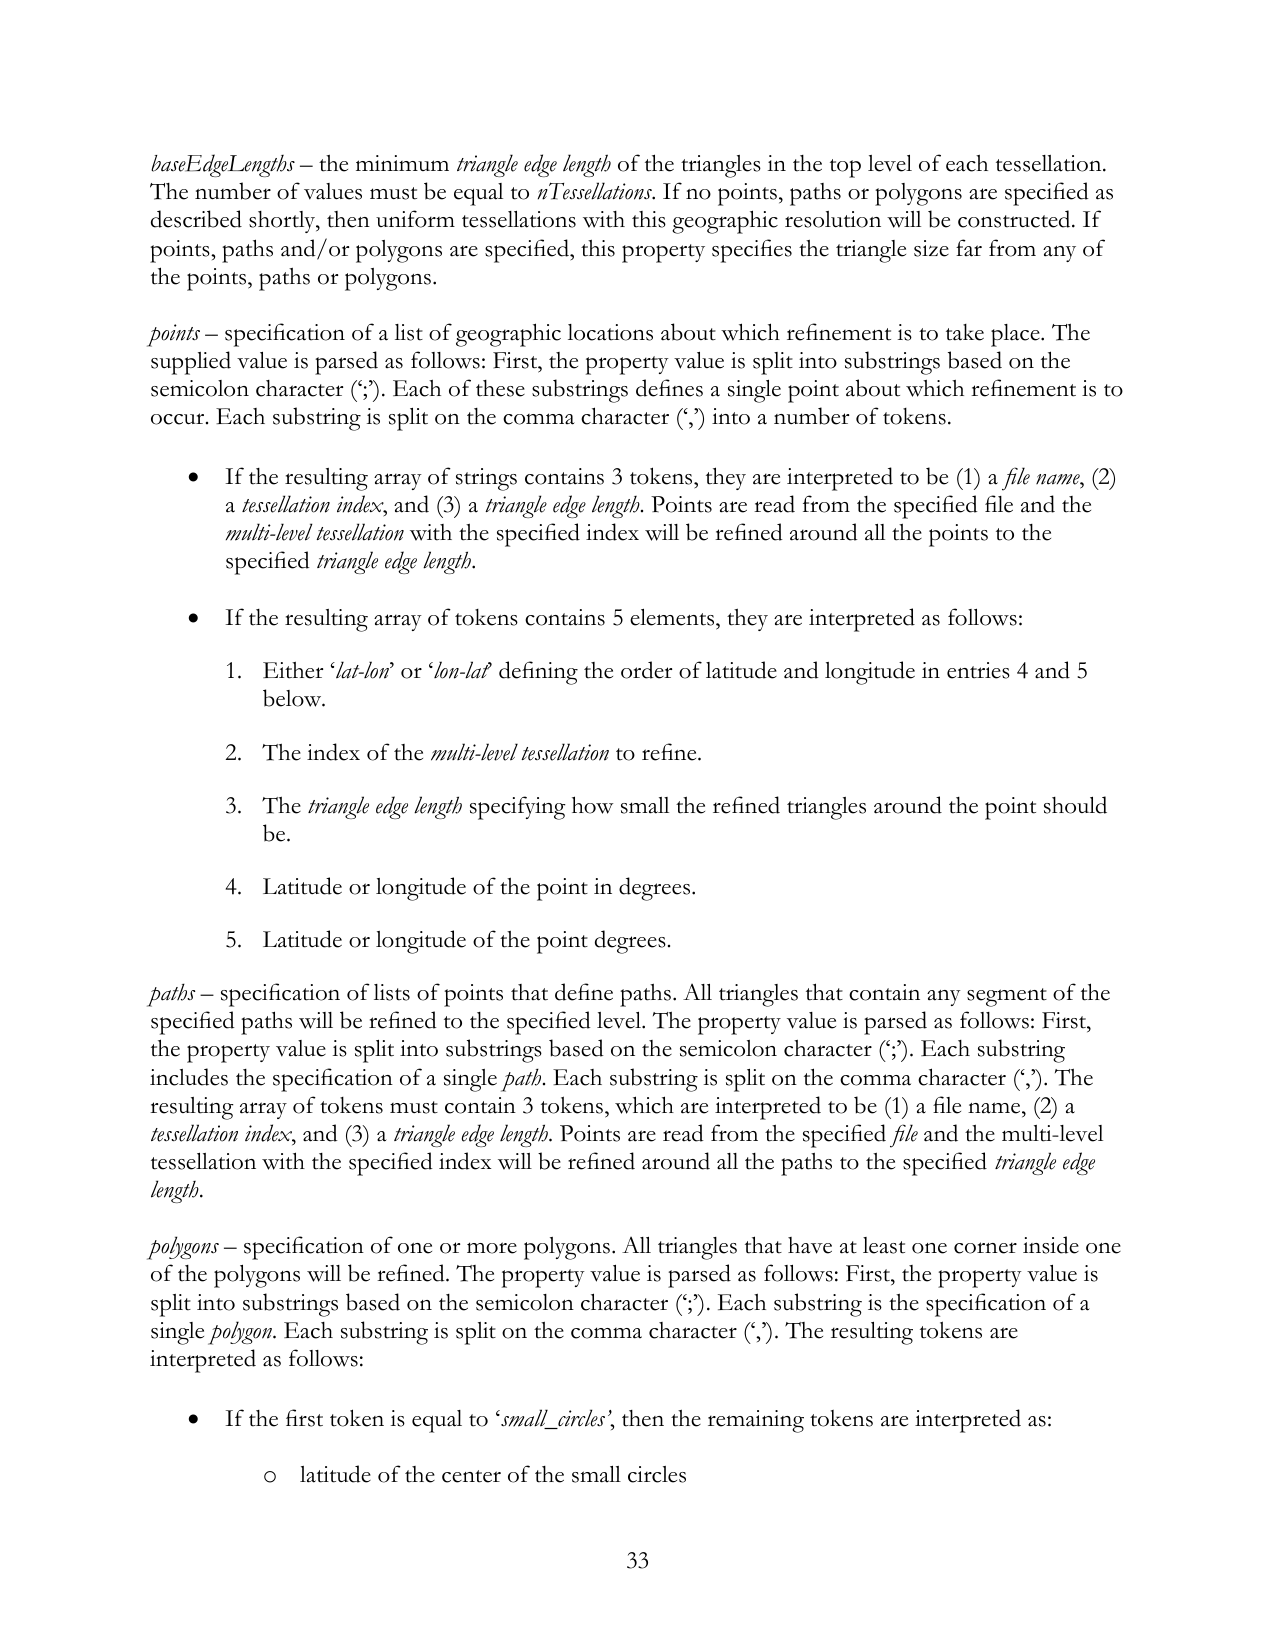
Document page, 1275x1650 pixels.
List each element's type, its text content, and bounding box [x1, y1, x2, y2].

list If the resulting array of strings contains 3 tokens, they are interpreted to be (1) a file name, (2) a tessellation index, and (3) a triangle edge length. Points are read from the specified file and the multi-level tessellation with the specified index will be refined around all the points to the specified triangle edge length. [187, 459, 1125, 575]
list If the resulting array of tokens contains 5 elements, they are interpreted as follows: [187, 600, 1125, 632]
text paths – specification of lists of points that define paths. All triangles that contain any segment of the specified paths will be refined to the specified level. The property value is parsed as follows: First, the property value is split into substrings based on the semicolon character (‘;’). Each substring includes the specification of a single path. Each substring is split on the comma character (‘,’). The resulting array of tokens must contain 3 tokens, which are interpreted to be (1) a file name, (2) a tessellation index, and (3) a triangle edge length. Points are read from the specified file and the multi-level tessellation with the specified index will be refined around all the paths to the specified triangle edge length. [150, 979, 1125, 1204]
list latitude of the center of the small circles [262, 1461, 1125, 1490]
list Latitude or longitude of the point degrees. [225, 926, 1125, 954]
list Either ‘lat-lon’ or ‘lon-lat’ defining the order of latitude and longitude in entries 4 and 5 below. [225, 657, 1125, 713]
list The triangle edge length specifying how small the refined triangles around the point should be. [225, 791, 1125, 848]
list The index of the multi-level tessellation to refine. [225, 738, 1125, 766]
text points – specification of a list of geographic locations about which refinement is to take place. The supplied value is parsed as follows: First, the property value is split into substrings based on the semicolon character (‘;’). Each of these substrings defines a single point about which refinement is to occur. Each substring is split on the comma character (‘,’) into a number of tokens. [150, 319, 1125, 431]
list Latitude or longitude of the point in degrees. [225, 873, 1125, 901]
list If the first token is equal to ‘small_circles’, then the remaining tokens are interpreted as: [187, 1401, 1125, 1432]
text baseEdgeLengths – the minimum triangle edge length of the triangles in the top level of each tessellation. The number of values must be equal to nTessellations. If no points, paths or polygons are specified as described shortly, then uniform tessellations with this geographic resolution will be constructed. If points, paths and/or polygons are specified, this property specifies the triangle size far from any of the points, paths or polygons. [150, 150, 1125, 291]
text polygons – specification of one or more polygons. All triangles that have at least one corner inside one of the polygons will be refined. The property value is parsed as follows: First, the property value is split into substrings based on the semicolon character (‘;’). Each substring is the specification of a single polygon. Each substring is split on the comma character (‘,’). The resulting tokens are interpreted as follows: [150, 1232, 1125, 1373]
